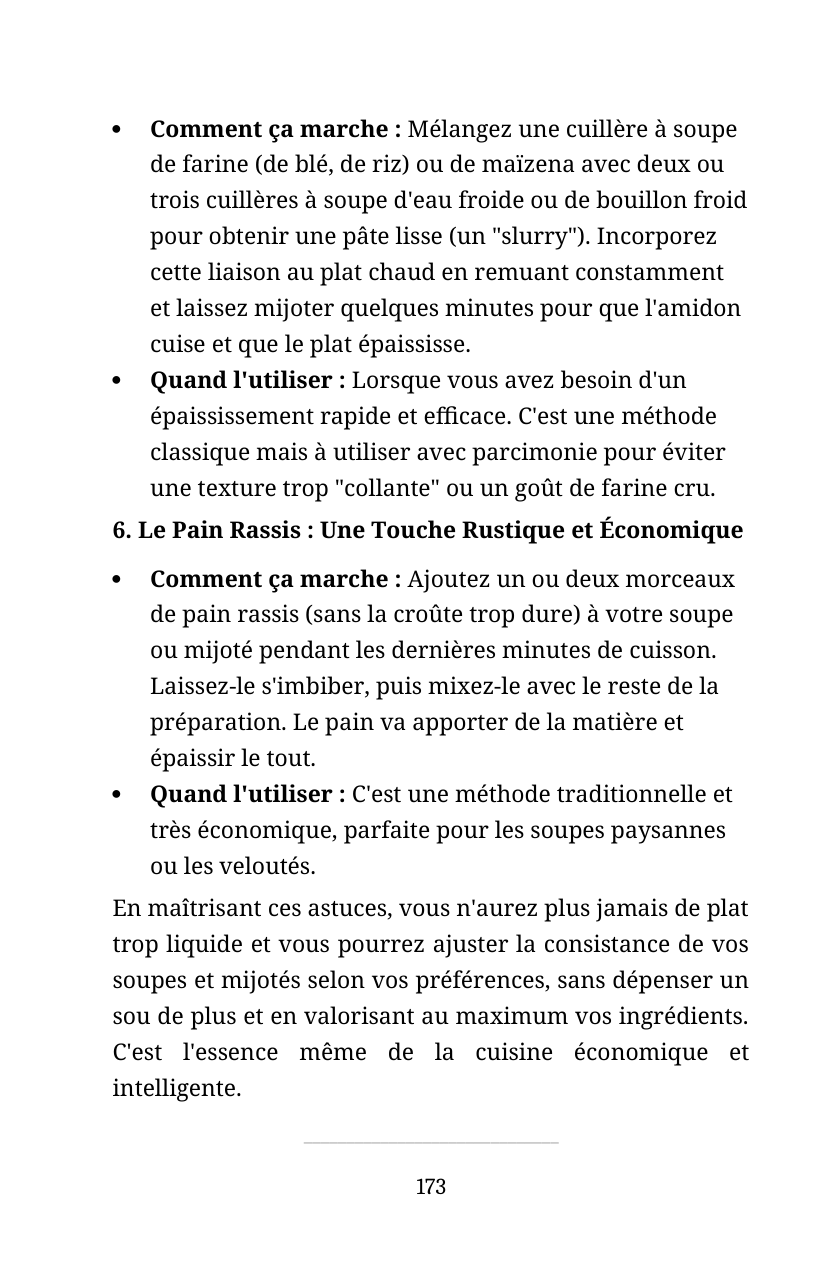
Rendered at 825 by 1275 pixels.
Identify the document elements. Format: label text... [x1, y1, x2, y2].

text ______________________________ [112, 1120, 750, 1147]
list Quand l'utiliser : Lorsque vous avez besoin d'un épaississement rapide et efficace. C'est une méthode classique mais à utiliser avec parcimonie pour éviter une texture trop "collante" ou un goût de farine cru. [112, 364, 750, 503]
list Comment ça marche : Mélangez une cuillère à soupe de farine (de blé, de riz) ou de maïzena avec deux ou trois cuillères à soupe d'eau froide ou de bouillon froid pour obtenir une pâte lisse (un "slurry"). Incorporez cette liaison au plat chaud en remuant constamment et laissez mijoter quelques minutes pour que l'amidon cuise et que le plat épaississe. [112, 112, 750, 359]
text En maîtrisant ces astuces, vous n'aurez plus jamais de plat trop liquide et vous pourrez ajuster la consistance de vos soupes et mijotés selon vos préférences, sans dépenser un sou de plus et en valorisant au maximum vos ingrédients. C'est l'essence même de la cuisine économique et intelligente. [112, 892, 750, 1103]
text 6. Le Pain Rassis : Une Touche Rustique et Économique [112, 514, 750, 545]
list Comment ça marche : Ajoutez un ou deux morceaux de pain rassis (sans la croûte trop dure) à votre soupe ou mijoté pendant les dernières minutes de cuisson. Laissez-le s'imbiber, puis mixez-le avec le reste de la préparation. Le pain va apporter de la matière et épaissir le tout. [112, 562, 750, 773]
list Quand l'utiliser : C'est une méthode traditionnelle et très économique, parfaite pour les soupes paysannes ou les veloutés. [112, 778, 750, 881]
